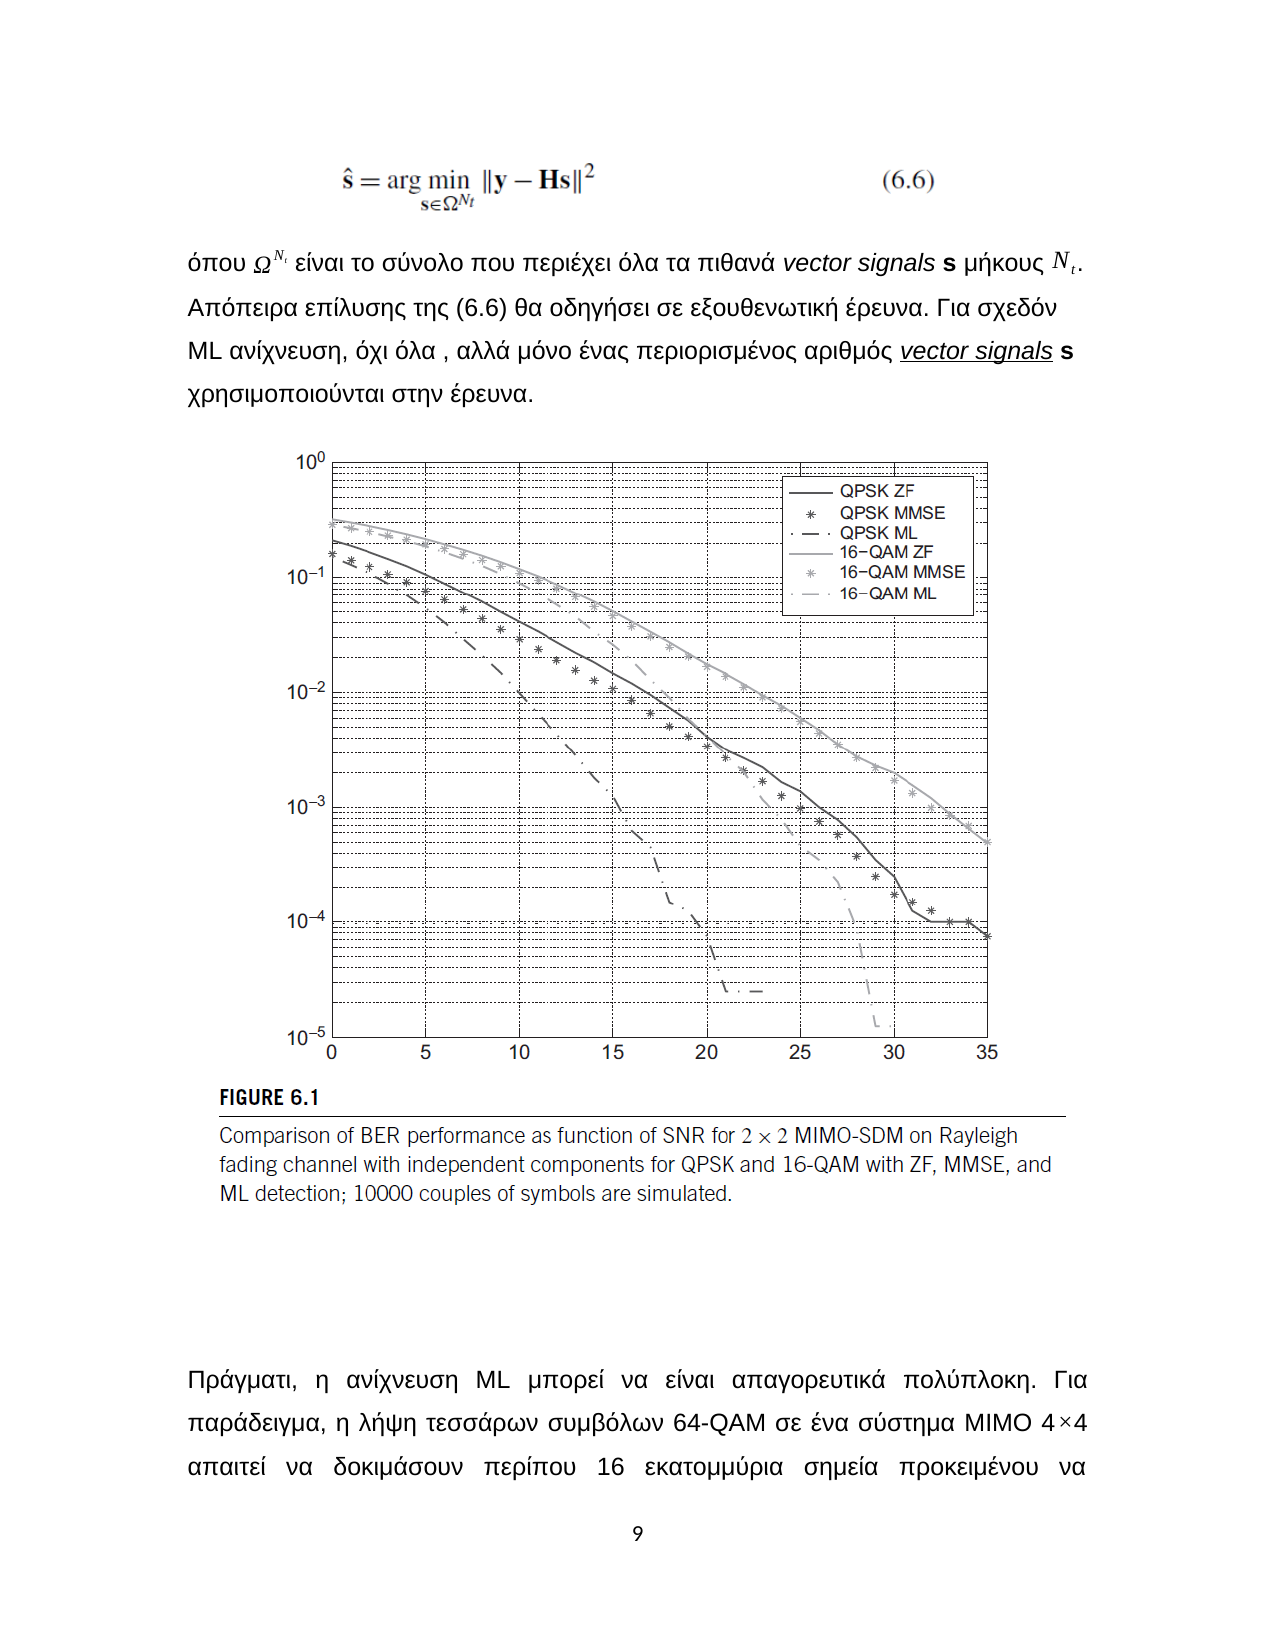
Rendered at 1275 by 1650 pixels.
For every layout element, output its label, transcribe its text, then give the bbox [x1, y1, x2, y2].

text όπου είναι το σύνολο που περιέχει όλα τα πιθανά vector signals s μήκους . Απόπειρα επίλυσης της (6.6) θα οδηγήσει σε εξουθενωτική έρευνα. Για σχεδόν ML ανίχνευση, όχι όλα , αλλά μόνο ένας περιορισμένος αριθμός vector signals s χρησιμοποιούνται στην έρευνα. [187, 247, 1087, 408]
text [187, 1365, 1087, 1480]
picture [187, 438, 1088, 1215]
